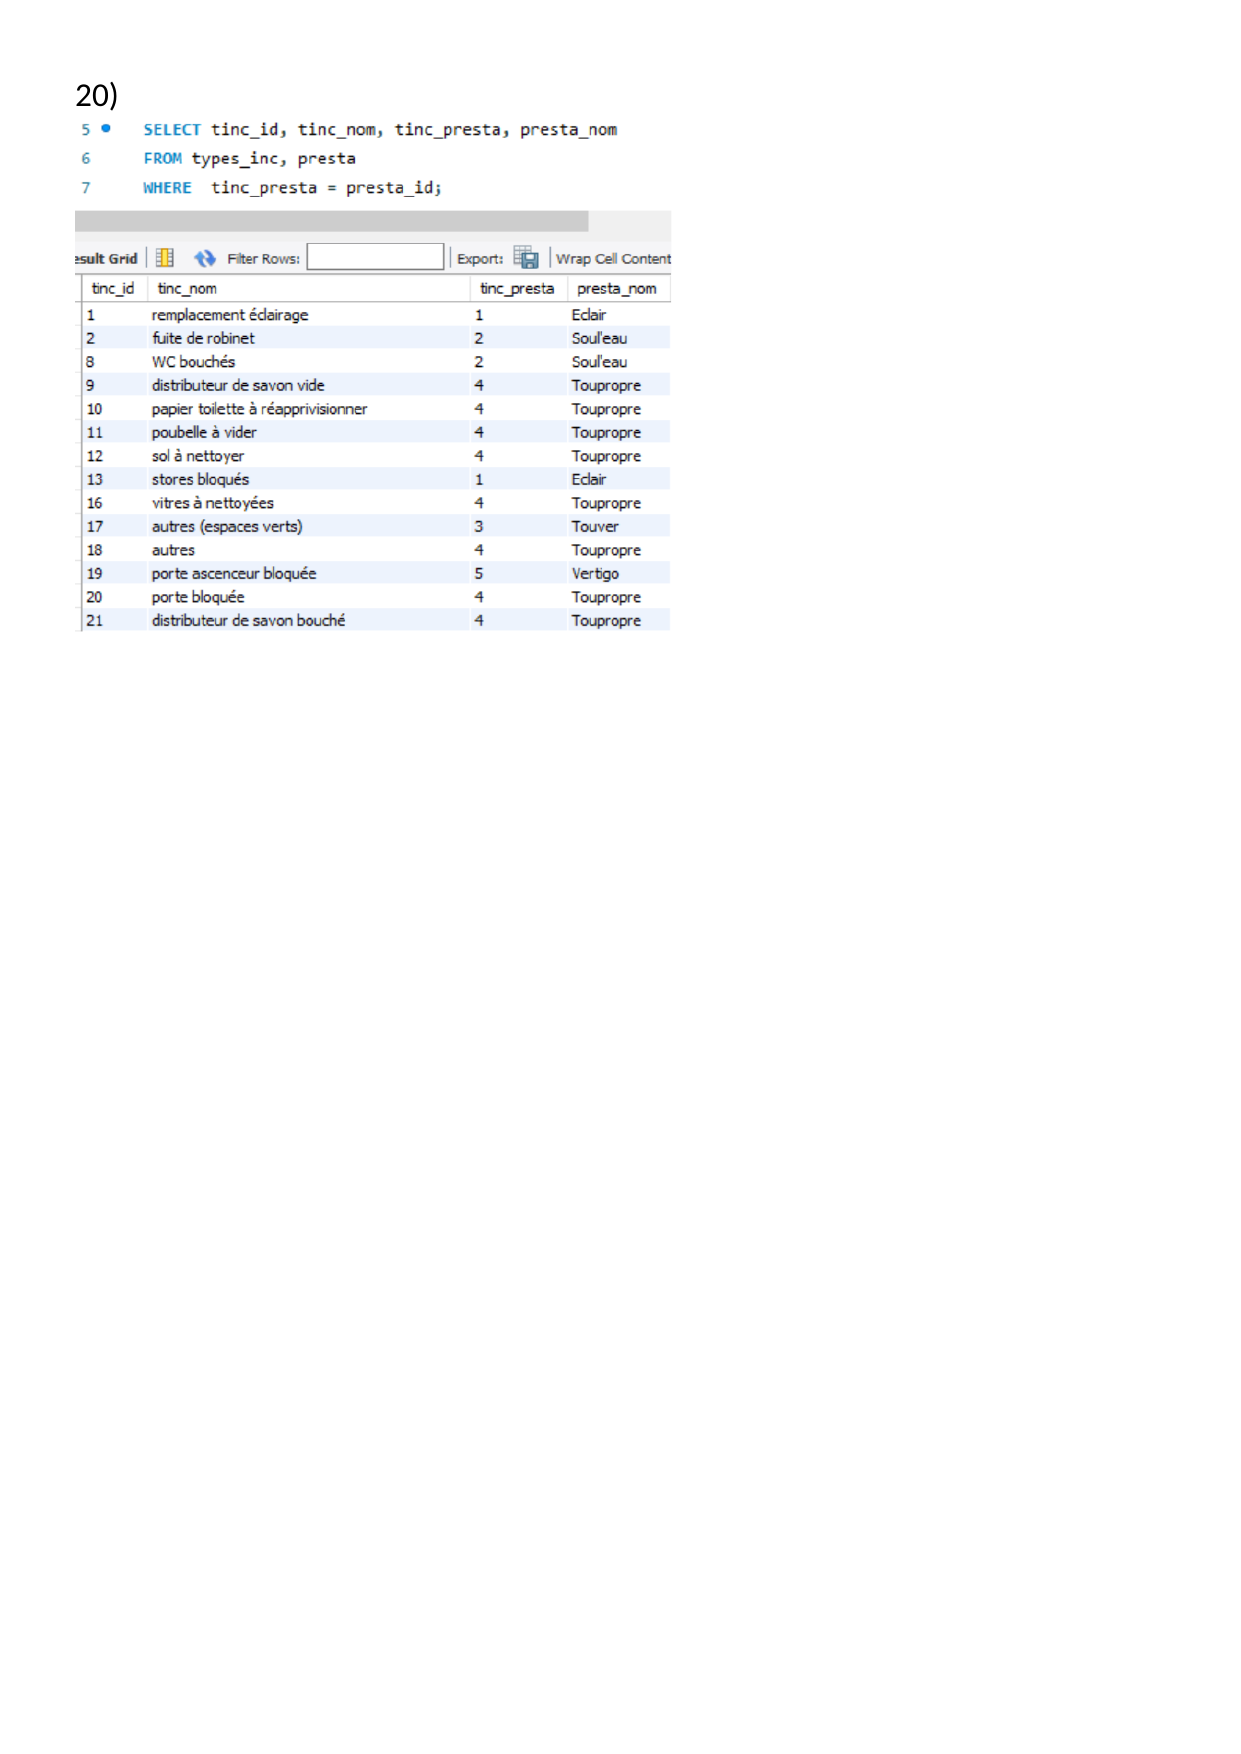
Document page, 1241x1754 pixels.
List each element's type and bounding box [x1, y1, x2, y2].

picture [75, 114, 672, 632]
